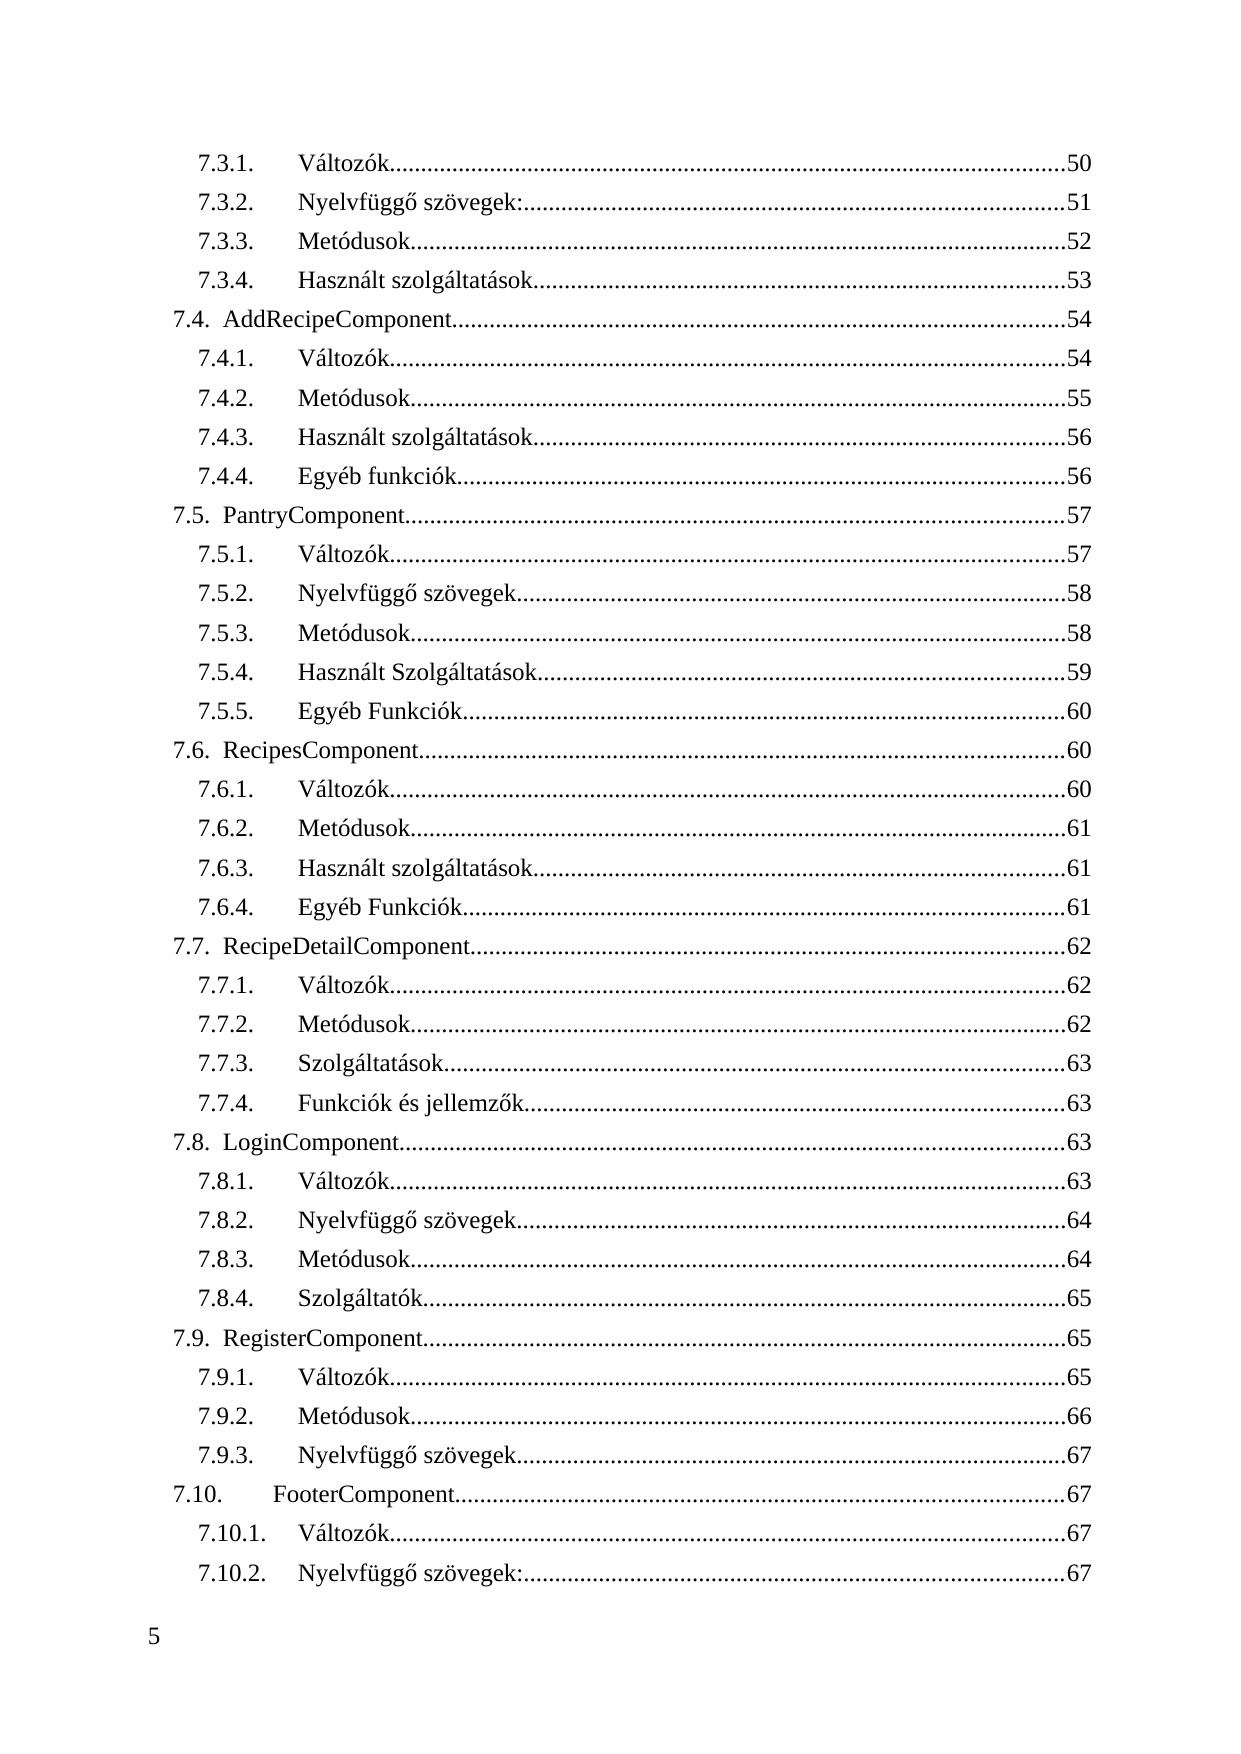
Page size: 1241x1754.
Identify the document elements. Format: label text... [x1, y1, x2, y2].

text 7.5.5. Egyéb Funkciók 60 [198, 696, 1093, 725]
text 7.5.4. Használt Szolgáltatások 59 [198, 657, 1093, 686]
text 7.9.2. Metódusok 66 [198, 1401, 1093, 1430]
text 7.6.4. Egyéb Funkciók 61 [198, 892, 1093, 921]
text 7.8. LoginComponent 63 [173, 1127, 1093, 1156]
text 7.4.1. Változók 54 [198, 343, 1093, 372]
text 7.4. AddRecipeComponent 54 [173, 304, 1093, 333]
text 7.6.2. Metódusok 61 [198, 813, 1093, 842]
text 7.3.4. Használt szolgáltatások 53 [198, 265, 1093, 294]
text 7.6.1. Változók 60 [198, 774, 1093, 803]
text 7.3.1. Változók 50 [198, 148, 1093, 176]
text 7.10.2. Nyelvfüggő szövegek: 67 [198, 1558, 1093, 1586]
text 7.5. PantryComponent 57 [173, 500, 1093, 529]
text 7.6.3. Használt szolgáltatások 61 [198, 853, 1093, 881]
text 7.4.2. Metódusok 55 [198, 383, 1093, 411]
text 7.9. RegisterComponent 65 [173, 1323, 1093, 1351]
text 7.8.2. Nyelvfüggő szövegek 64 [198, 1205, 1093, 1234]
text 7.8.3. Metódusok 64 [198, 1244, 1093, 1273]
text 7.5.2. Nyelvfüggő szövegek 58 [198, 578, 1093, 607]
text 7.4.4. Egyéb funkciók 56 [198, 461, 1093, 490]
text 7.7.2. Metódusok 62 [198, 1009, 1093, 1038]
text 7.5.1. Változók 57 [198, 539, 1093, 568]
text 7.7. RecipeDetailComponent 62 [173, 931, 1093, 960]
text 7.8.1. Változók 63 [198, 1166, 1093, 1195]
text 7.3.3. Metódusok 52 [198, 226, 1093, 255]
text 7.10.1. Változók 67 [198, 1518, 1093, 1547]
text 7.10. FooterComponent 67 [173, 1479, 1093, 1508]
text 7.8.4. Szolgáltatók 65 [198, 1283, 1093, 1312]
text 7.6. RecipesComponent 60 [173, 735, 1093, 764]
text 7.4.3. Használt szolgáltatások 56 [198, 422, 1093, 451]
text 7.5.3. Metódusok 58 [198, 618, 1093, 646]
text 7.7.1. Változók 62 [198, 970, 1093, 999]
text 7.9.1. Változók 65 [198, 1362, 1093, 1391]
text 7.7.4. Funkciók és jellemzők 63 [198, 1088, 1093, 1116]
text 7.7.3. Szolgáltatások 63 [198, 1048, 1093, 1077]
text 7.9.3. Nyelvfüggő szövegek 67 [198, 1440, 1093, 1469]
text 7.3.2. Nyelvfüggő szövegek: 51 [198, 187, 1093, 216]
